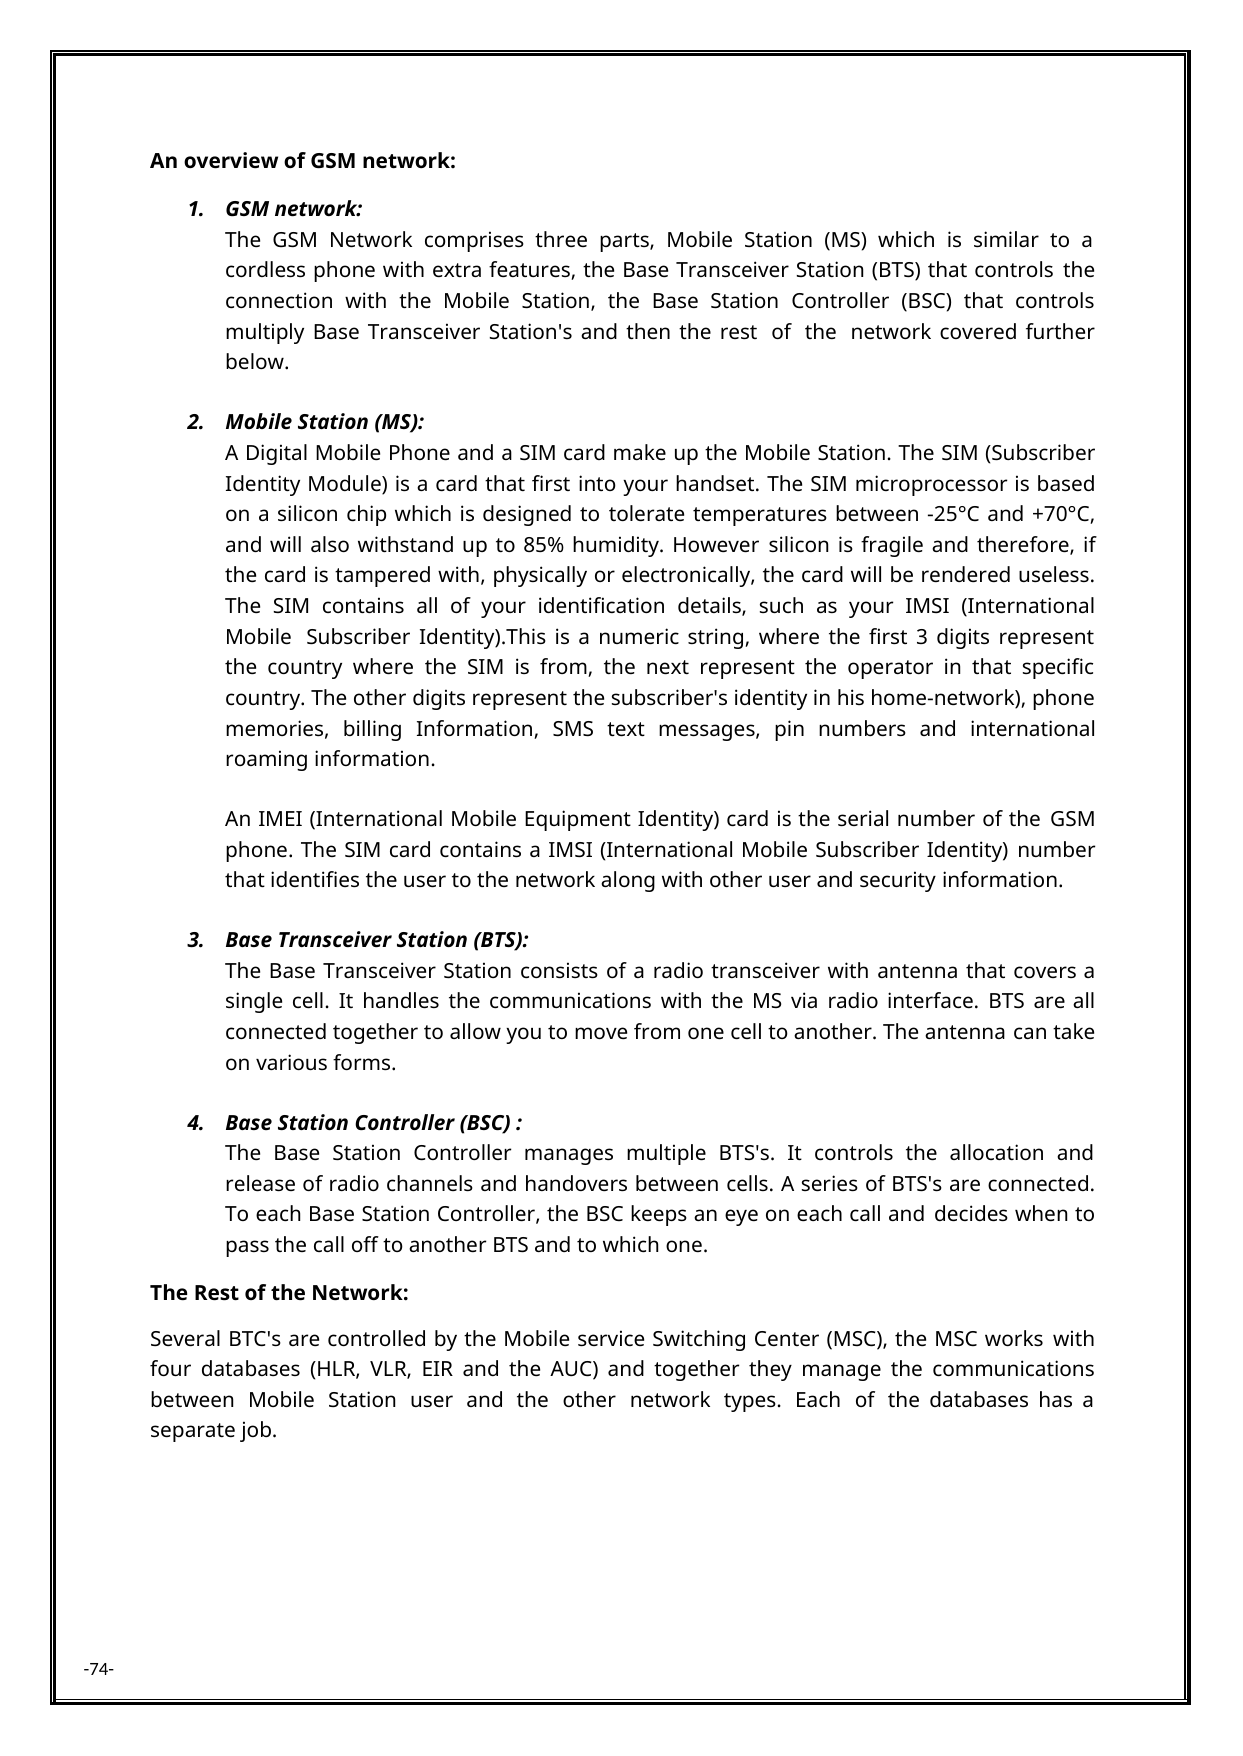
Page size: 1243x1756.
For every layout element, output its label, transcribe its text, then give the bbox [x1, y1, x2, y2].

text An IMEI (International Mobile Equipment Identity) card is the serial number of the GSM phone. The SIM card contains a IMSI (International Mobile Subscriber Identity) number that identifies the user to the network along with other user and security information. [225, 804, 1095, 894]
text The Base Station Controller manages multiple BTS's. It controls the allocation and release of radio channels and handovers between cells. A series of BTS's are connected. To each Base Station Controller, the BSC keeps an eye on each call and decides when to pass the call off to another BTS and to which one. [225, 1138, 1095, 1259]
subtitle Mobile Station (MS): [187, 407, 1184, 436]
text The GSM Network comprises three parts, Mobile Station (MS) which is similar to a cordless phone with extra features, the Base Transceiver Station (BTS) that controls the connection with the Mobile Station, the Base Station Controller (BSC) that controls multiply Base Transceiver Station's and then the rest of the network covered further below. [225, 225, 1095, 376]
text The Base Transceiver Station consists of a radio transceiver with antenna that covers a single cell. It handles the communications with the MS via radio interface. BTS are all connected together to allow you to move from one cell to another. The antenna can take on various forms. [225, 956, 1095, 1076]
text An overview of GSM network: [150, 146, 1184, 175]
text A Digital Mobile Phone and a SIM card make up the Mobile Station. The SIM (Subscriber Identity Module) is a card that first into your handset. The SIM microprocessor is based on a silicon chip which is designed to tolerate temperatures between -25°C and +70°C, and will also withstand up to 85% humidity. However silicon is fragile and therefore, if the card is tampered with, physically or electronically, the card will be rendered useless. The SIM contains all of your identification details, such as your IMSI (International Mobile Subscriber Identity).This is a numeric string, where the first 3 digits represent the country where the SIM is from, the next represent the operator in that specific country. The other digits represent the subscriber's identity in his home-network), phone memories, billing Information, SMS text messages, pin numbers and international roaming information. [225, 438, 1096, 773]
subtitle GSM network: [187, 194, 1184, 223]
text The Rest of the Network: [150, 1278, 1184, 1306]
subtitle Base Transceiver Station (BTS): [187, 925, 1184, 953]
subtitle Base Station Controller (BSC) : [187, 1108, 1184, 1136]
text Several BTC's are controlled by the Mobile service Switching Center (MSC), the MSC works with four databases (HLR, VLR, EIR and the AUC) and together they manage the communications between Mobile Station user and the other network types. Each of the databases has a separate job. [150, 1324, 1095, 1444]
